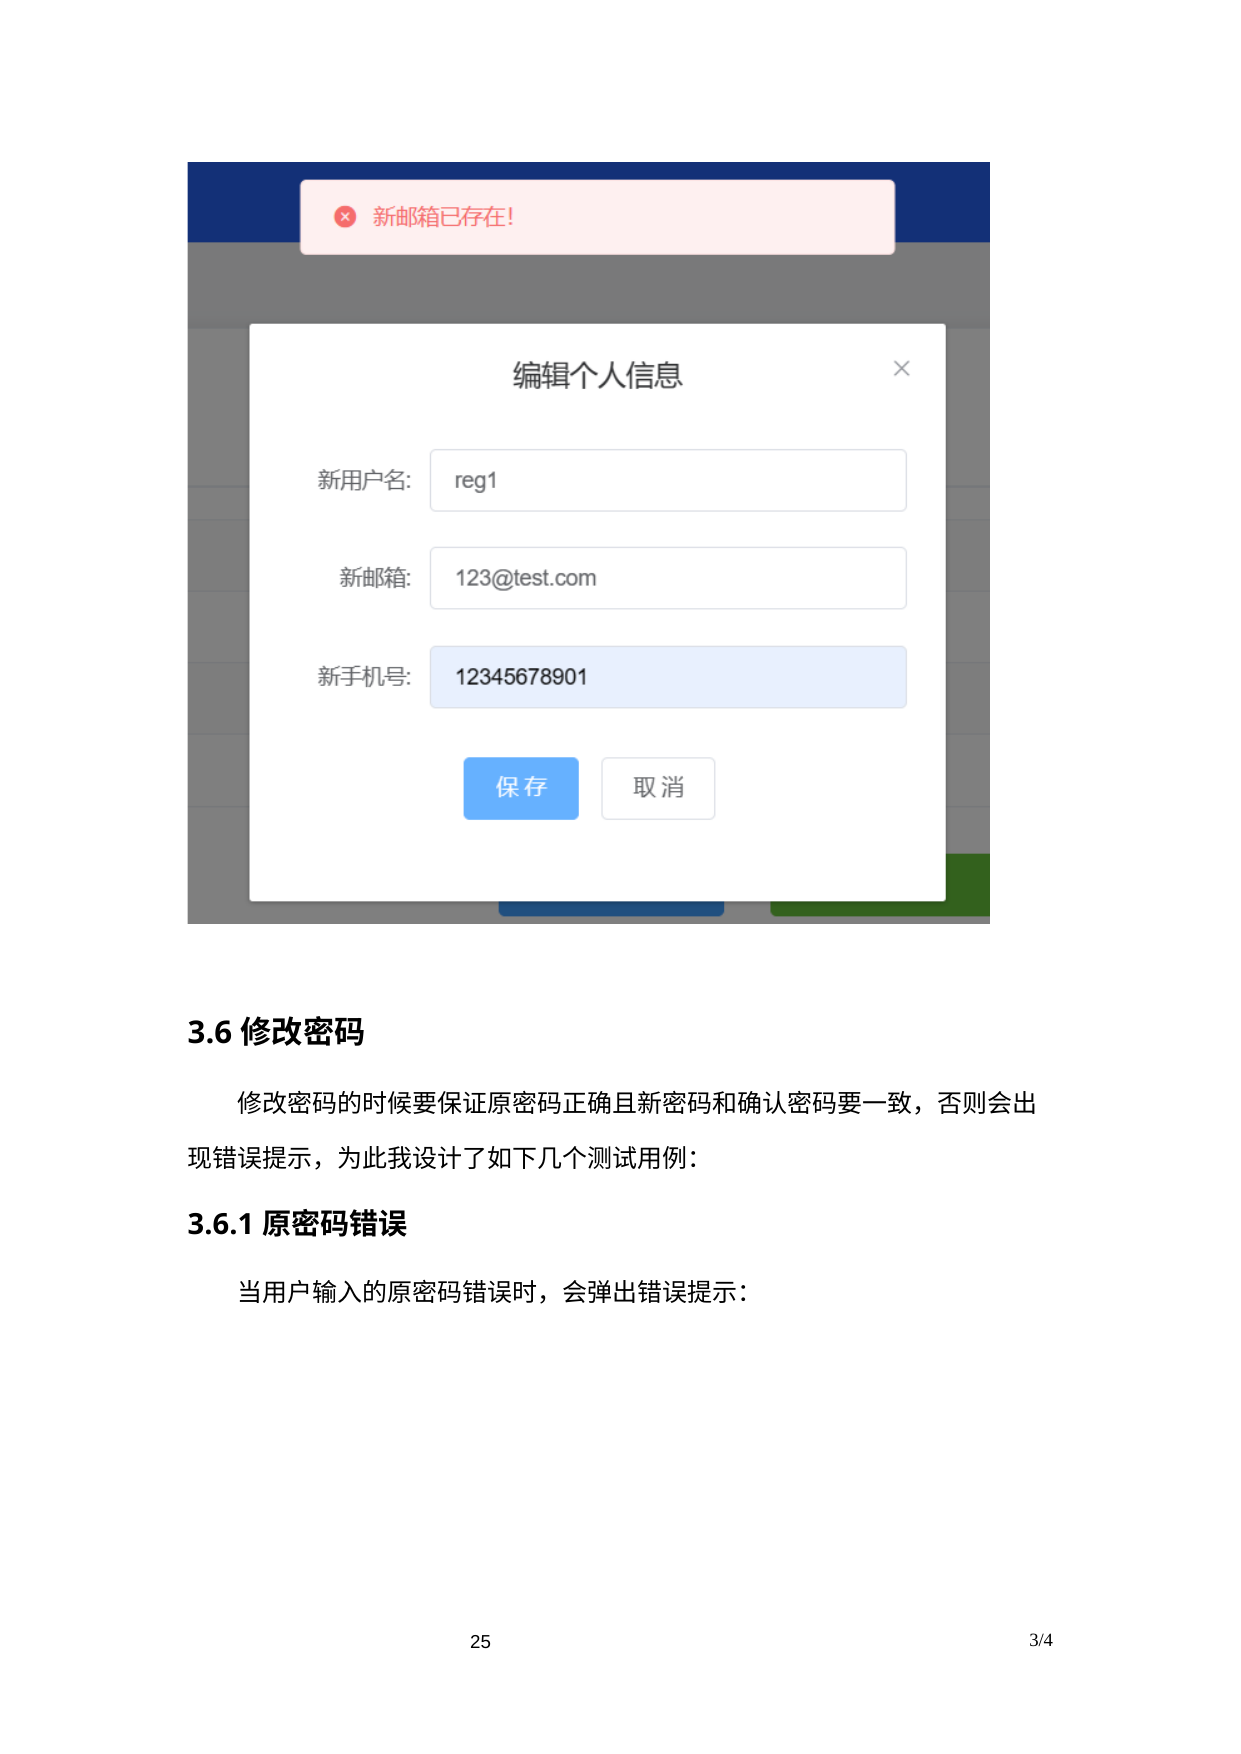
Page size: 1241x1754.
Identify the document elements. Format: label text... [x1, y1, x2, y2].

list 3.6 修改密码 [187, 1007, 1053, 1053]
list 3.6.1 原密码错误 [187, 1201, 1053, 1243]
picture [187, 162, 990, 924]
list 修改密码的时候要保证原密码正确且新密码和确认密码要一致，否则会出现错误提示，为此我设计了如下几个测试用例： [187, 1084, 1053, 1174]
list 当用户输入的原密码错误时，会弹出错误提示： [187, 1272, 1053, 1308]
